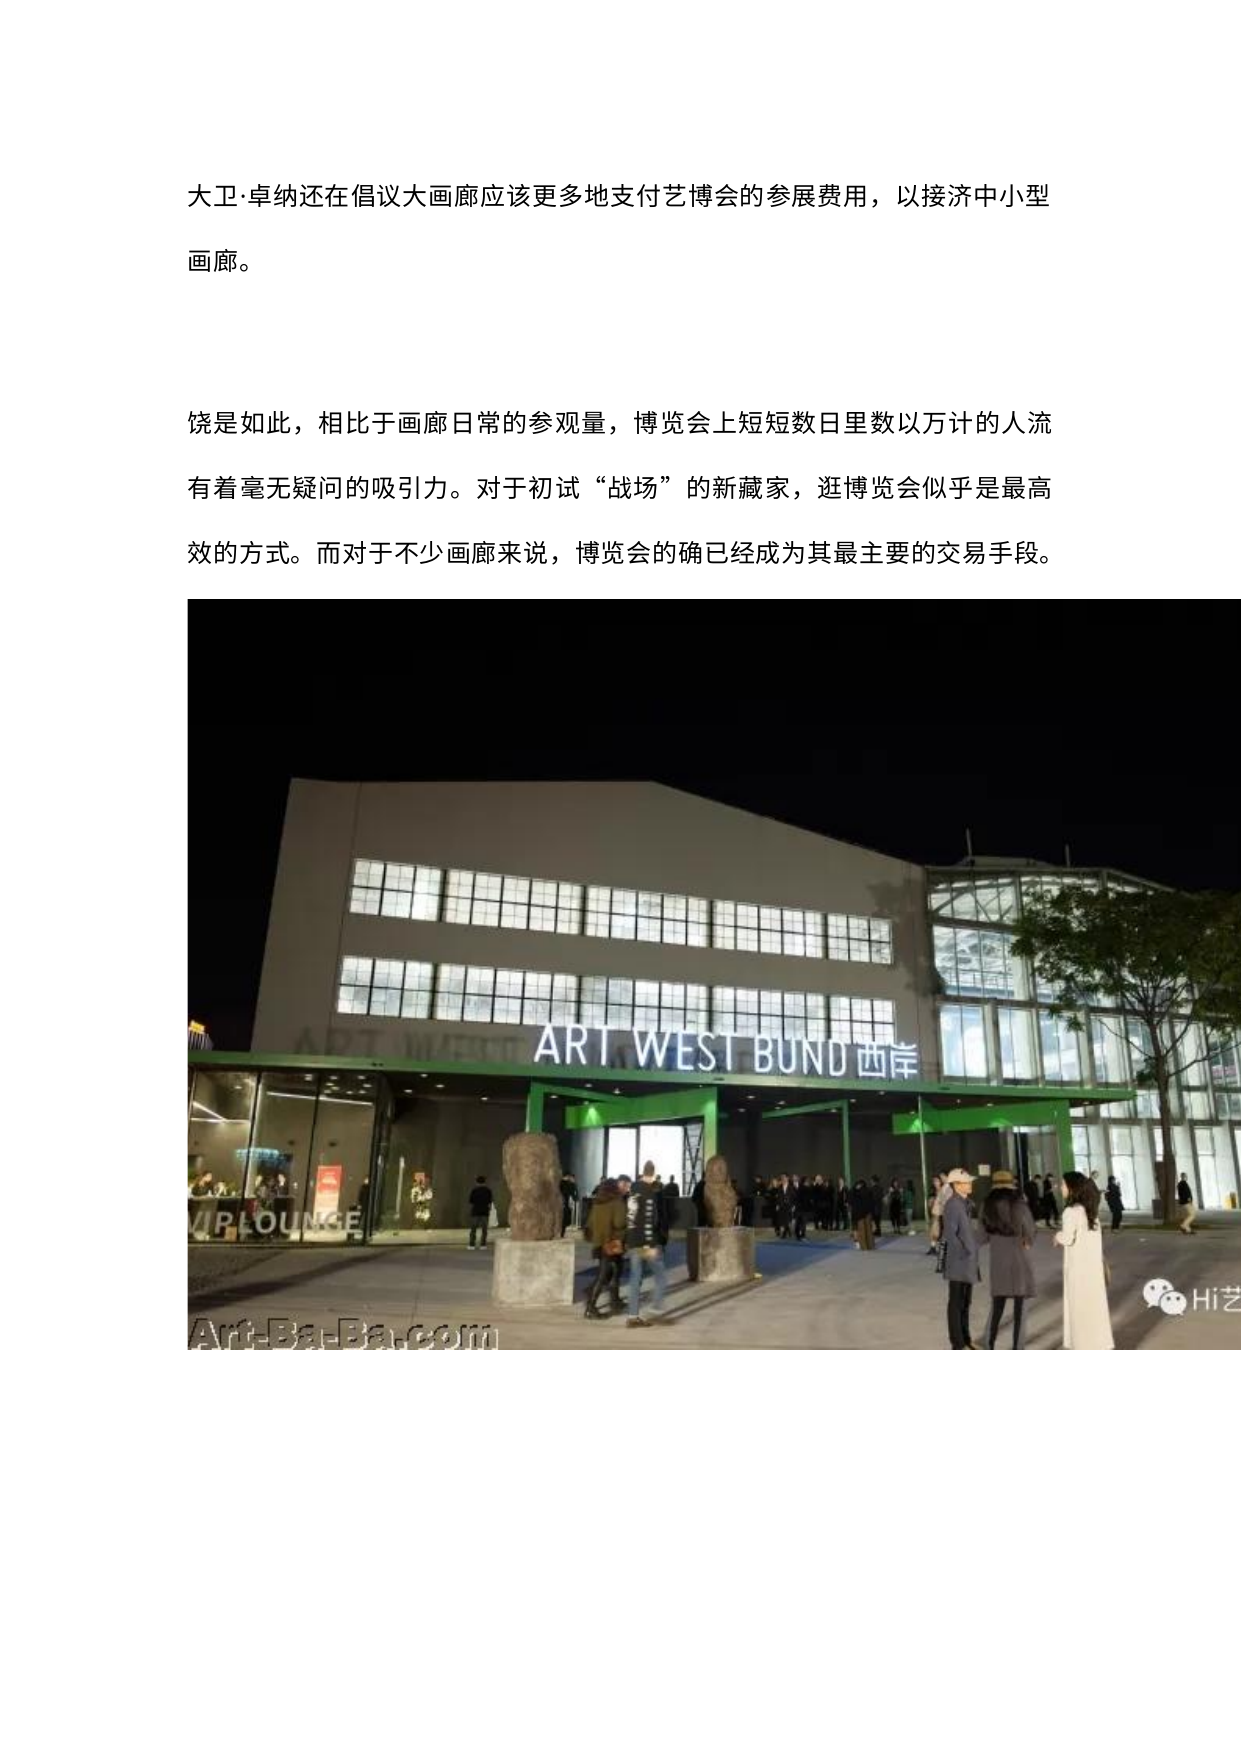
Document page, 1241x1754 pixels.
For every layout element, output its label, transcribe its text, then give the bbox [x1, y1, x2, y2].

text 饶是如此，相比于画廊日常的参观量，博览会上短短数日里数以万计的人流有着毫无疑问的吸引力。对于初试“战场”的新藏家，逛博览会似乎是最高效的方式。而对于不少画廊来说，博览会的确已经成为其最主要的交易手段。 [187, 389, 1053, 584]
picture [187, 599, 1241, 1350]
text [187, 162, 1053, 292]
